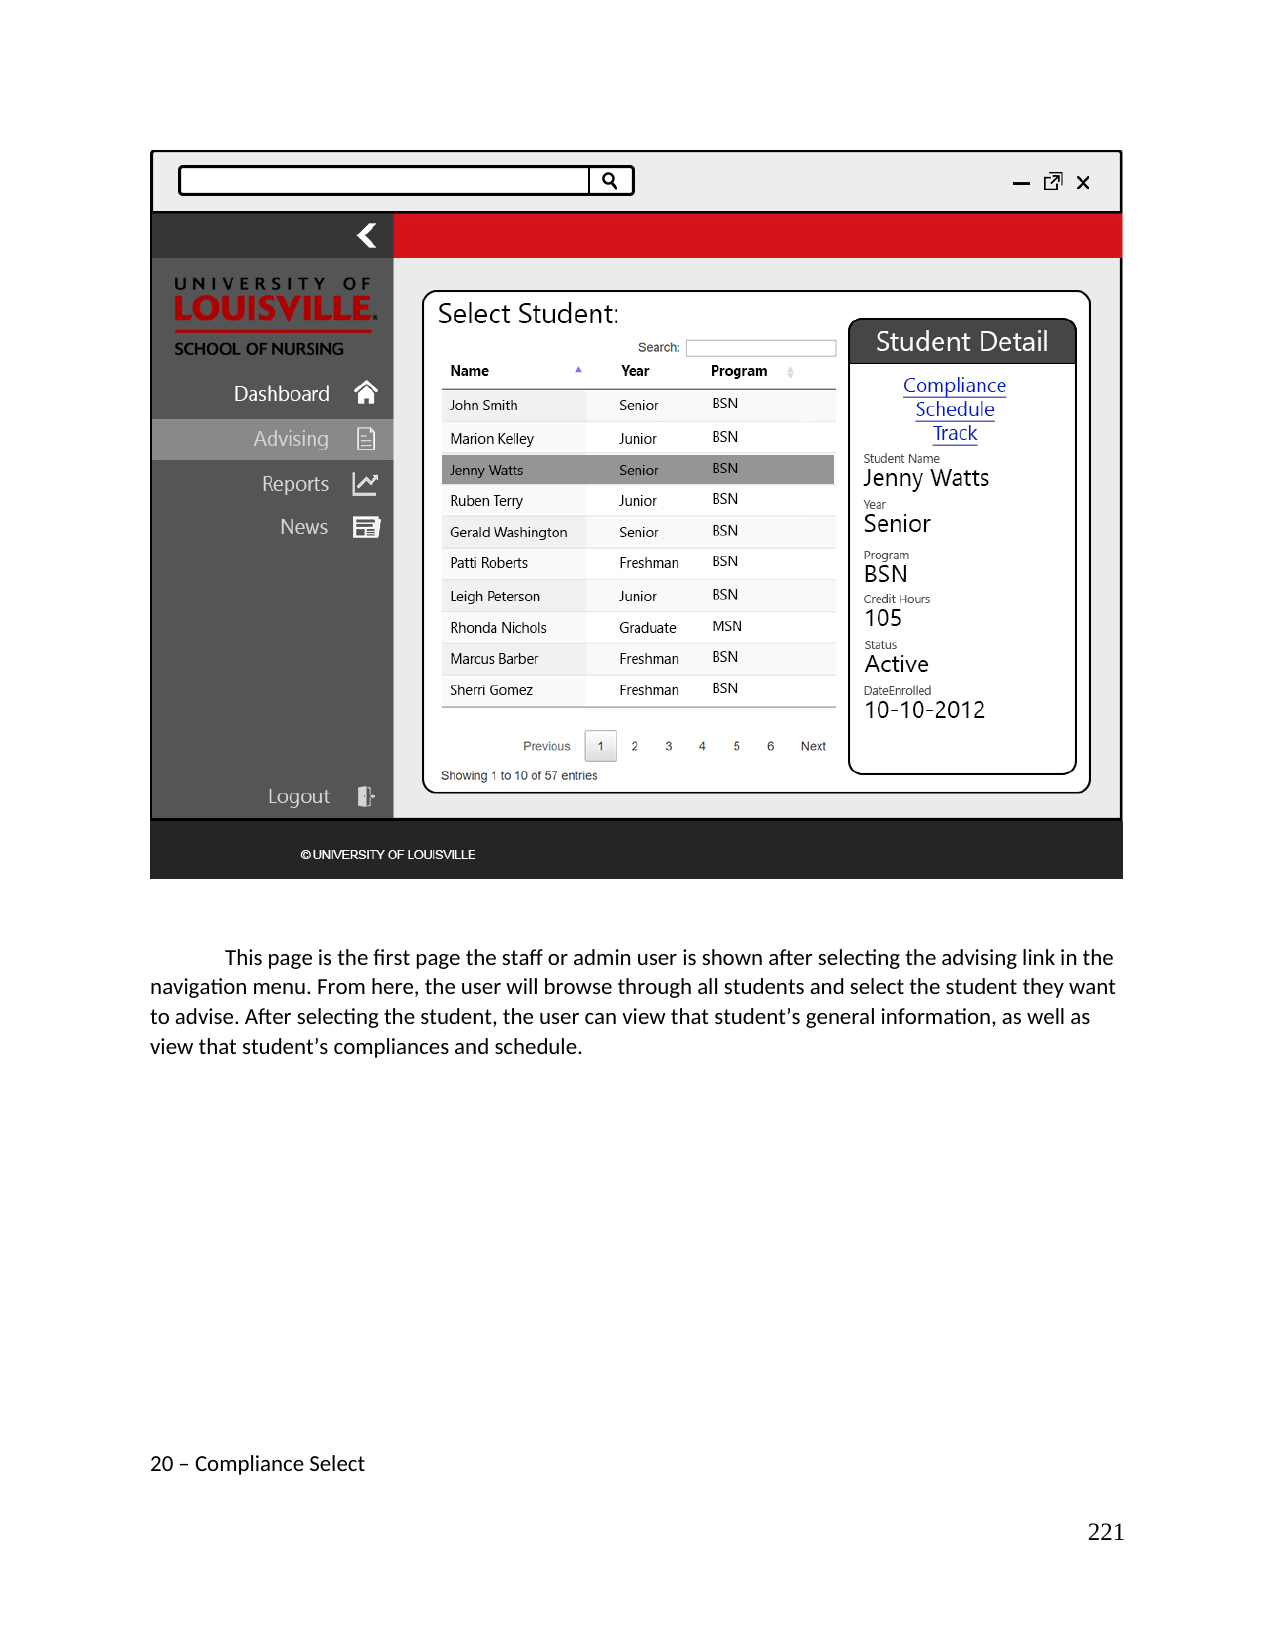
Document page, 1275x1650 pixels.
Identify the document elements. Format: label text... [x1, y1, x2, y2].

text 20 – Compliance Select [150, 1449, 1125, 1477]
picture [150, 150, 1123, 879]
text This page is the first page the staff or admin user is shown after selecting the advising link in the navigation menu. From here, the user will browse through all students and select the student they want to advise. After selecting the student, the user can view that student’s general information, as well as view that student’s compliances and schedule. [150, 943, 1125, 1060]
